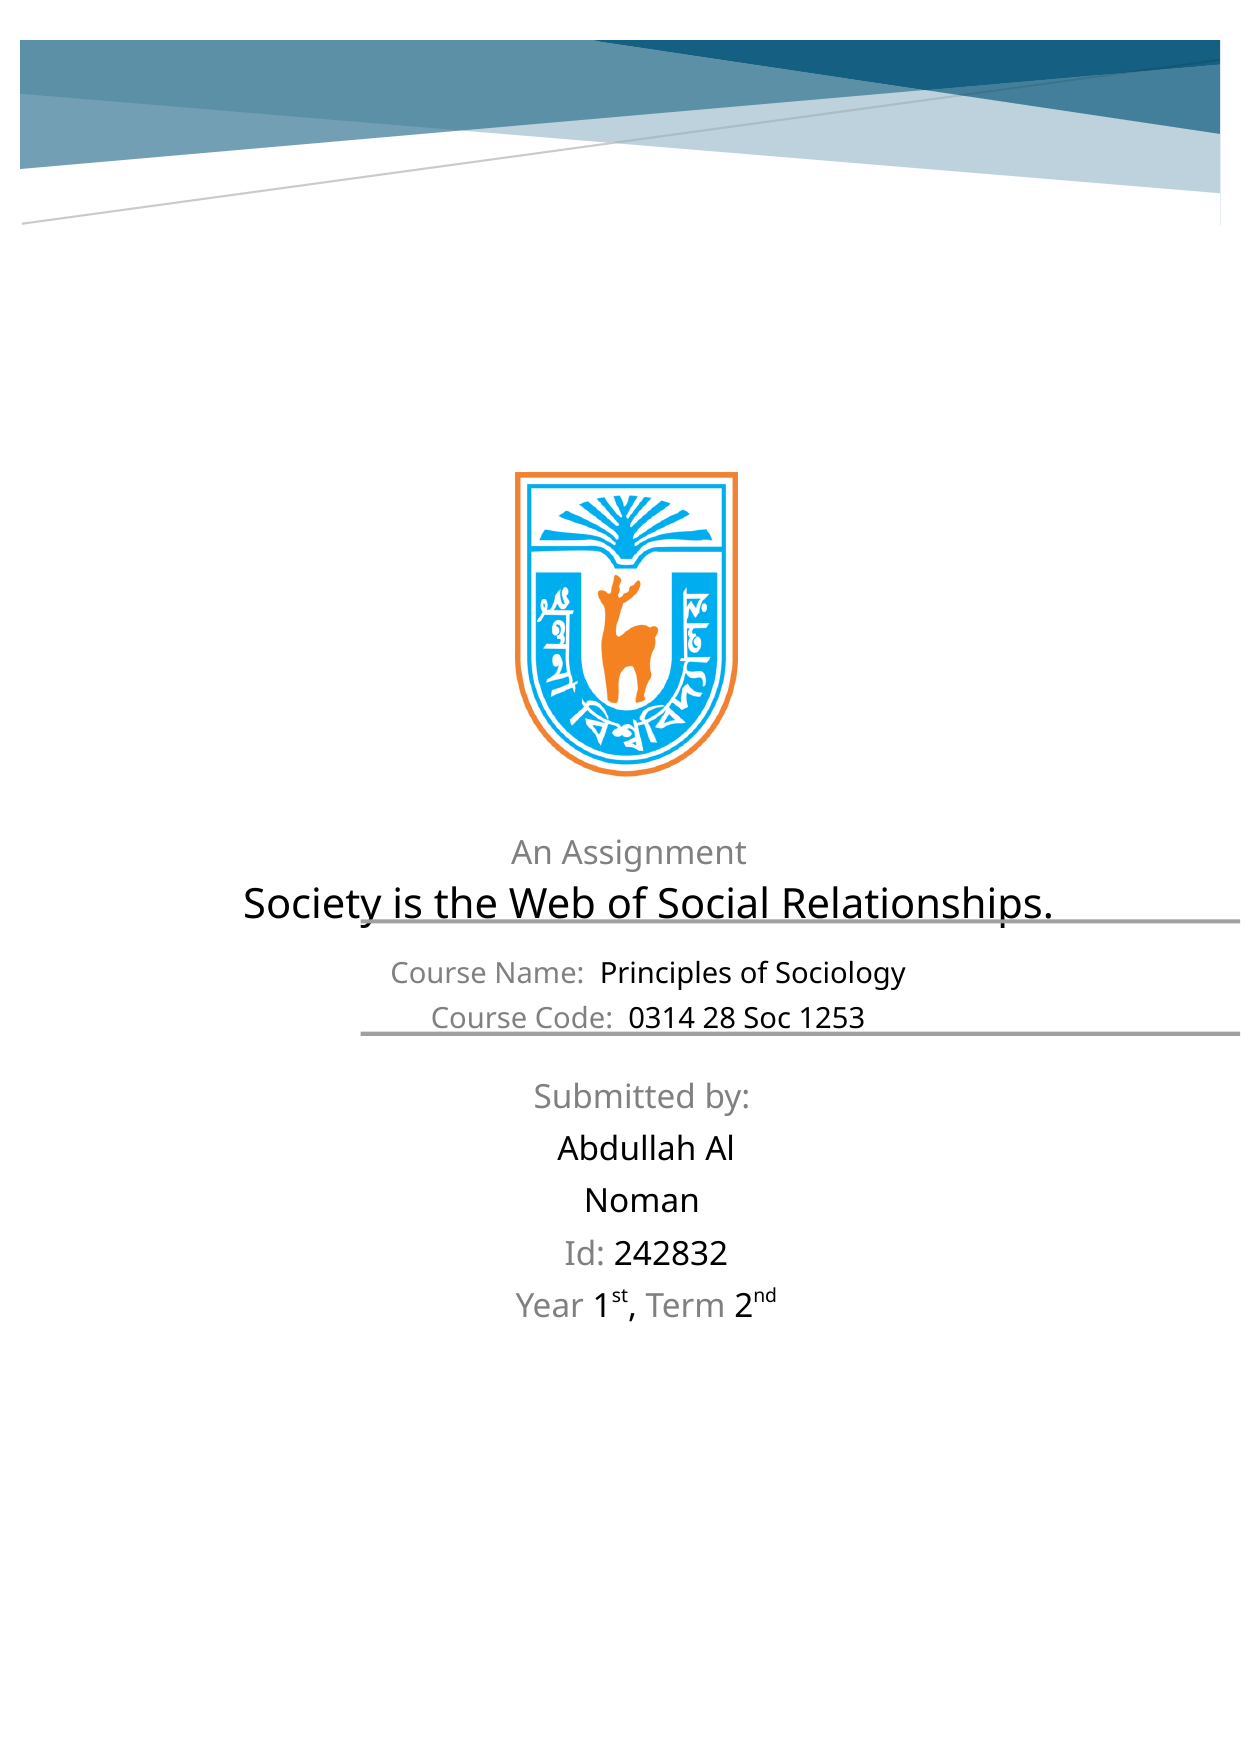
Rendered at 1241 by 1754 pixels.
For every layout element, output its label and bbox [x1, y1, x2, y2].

picture [458, 455, 795, 793]
picture [20, 40, 1221, 240]
